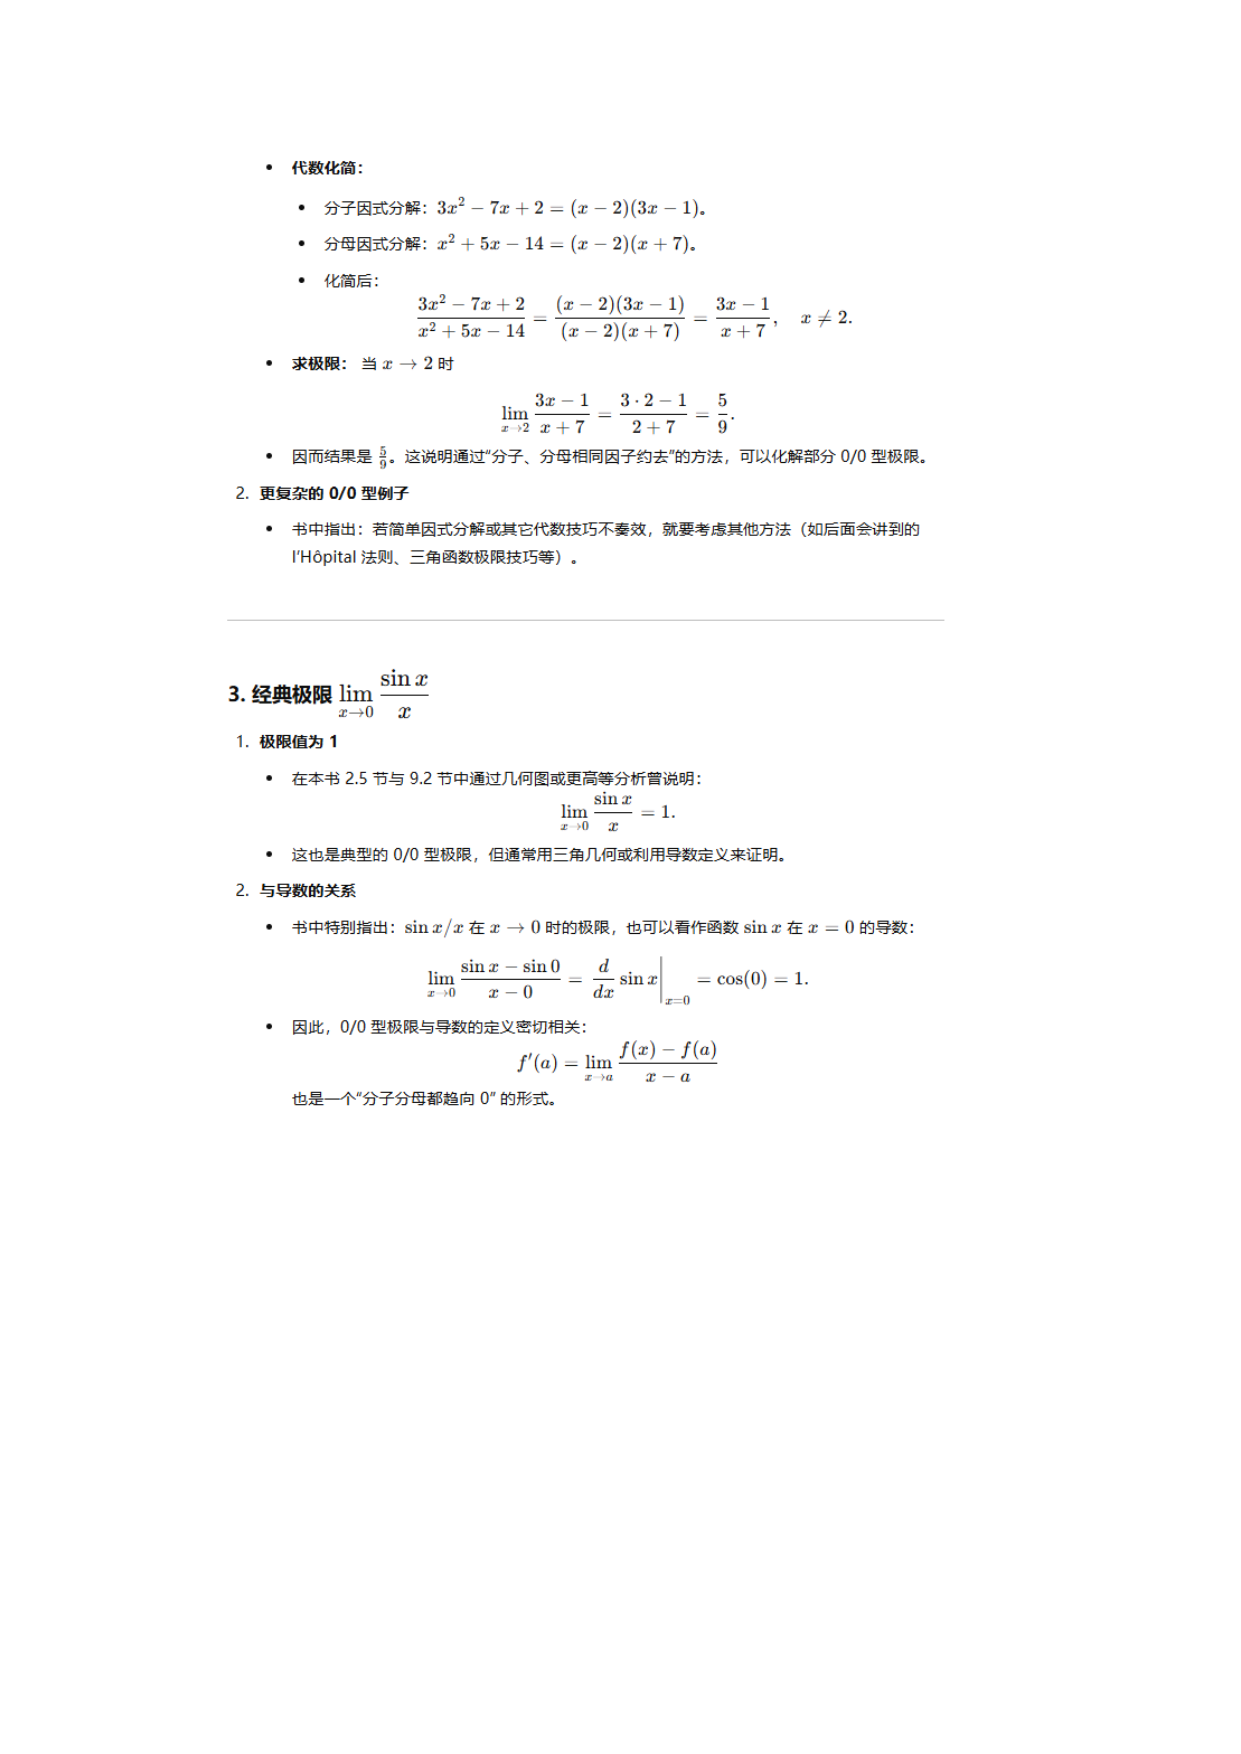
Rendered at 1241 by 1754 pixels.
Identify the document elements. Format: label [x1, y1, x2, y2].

picture [187, 152, 1053, 1131]
